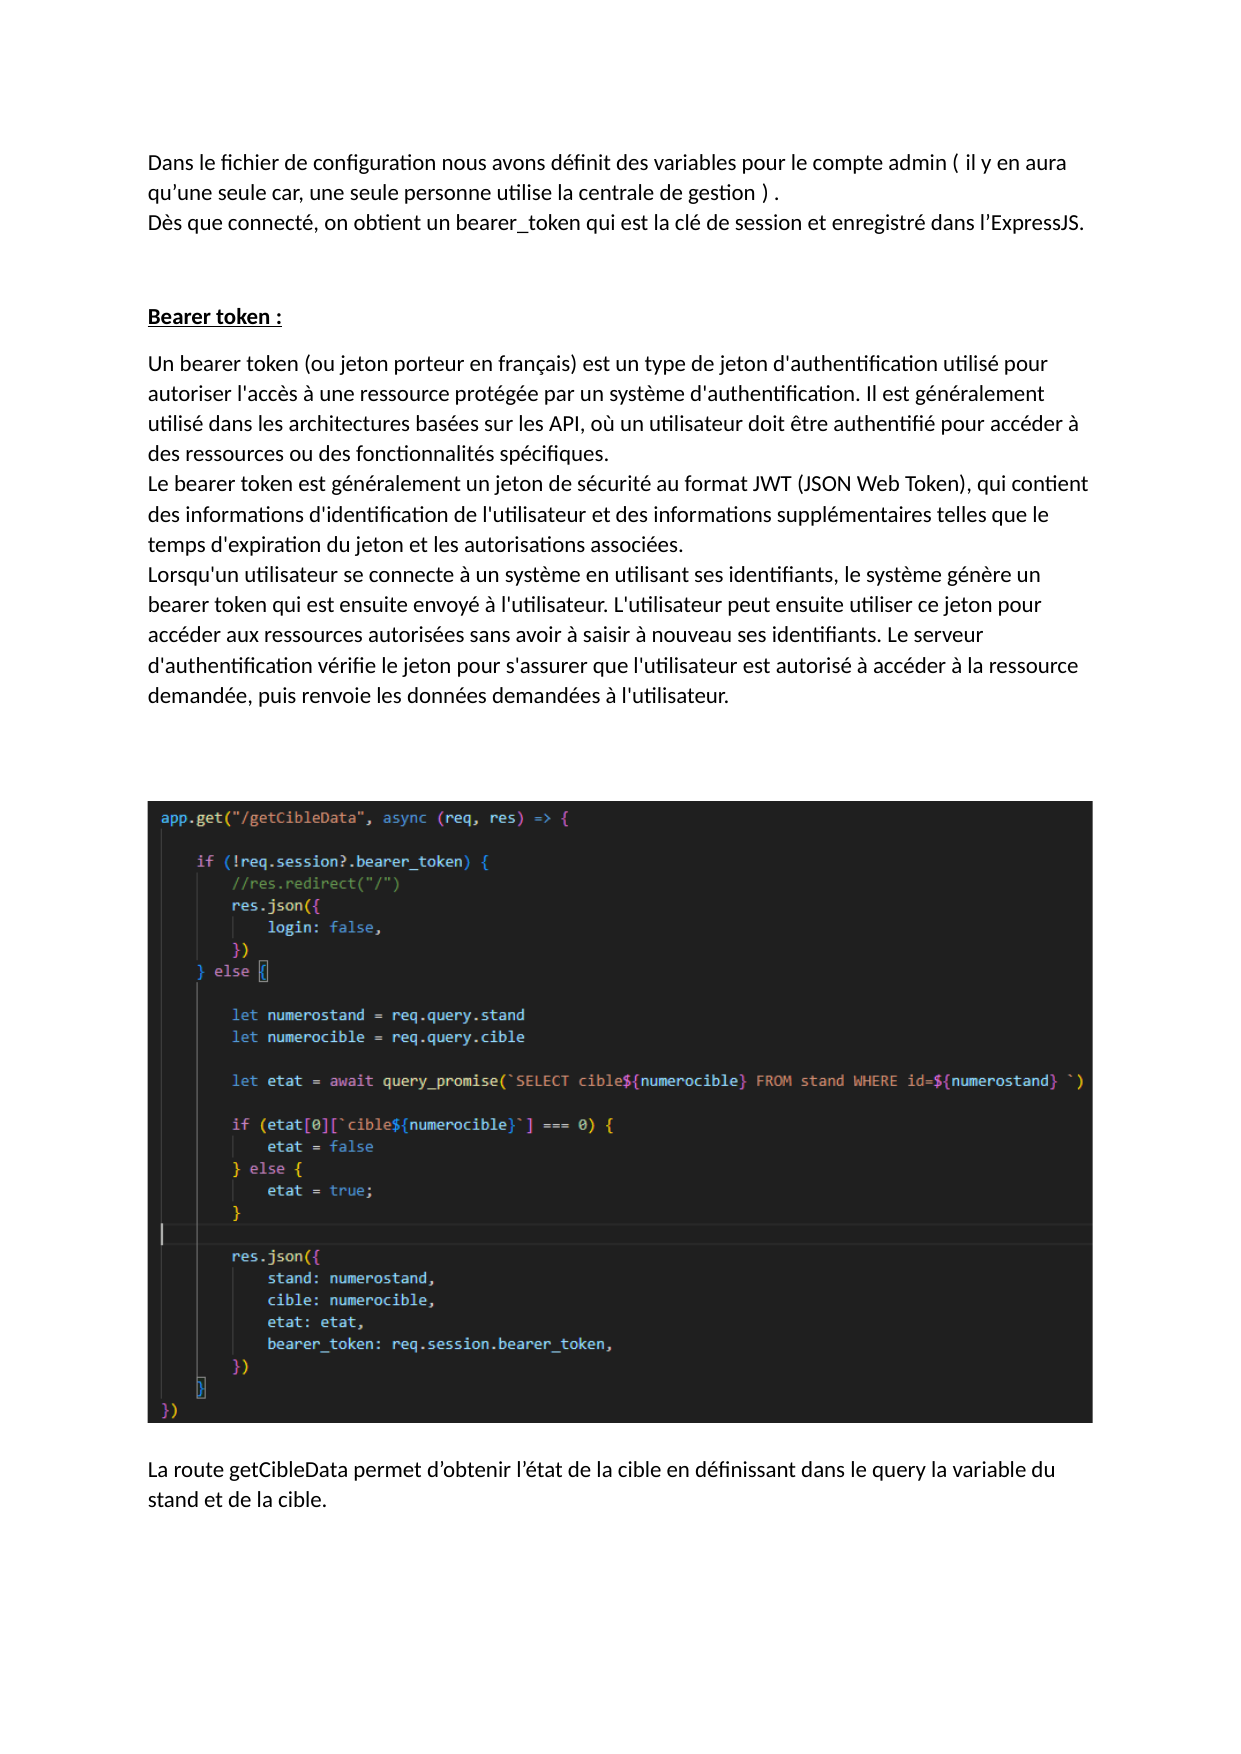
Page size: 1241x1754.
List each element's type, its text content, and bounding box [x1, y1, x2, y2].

text Le bearer token est généralement un jeton de sécurité au format JWT (JSON Web Token), qui contient des informations d'identification de l'utilisateur et des informations supplémentaires telles que le temps d'expiration du jeton et les autorisations associées. [148, 469, 1093, 558]
text Dans le fichier de configuration nous avons définit des variables pour le compte admin ( il y en aura qu’une seule car, une seule personne utilise la centrale de gestion ) . Dès que connecté, on obtient un bearer_token qui est la clé de session et enregistré dans l’ExpressJS. [148, 148, 1093, 236]
text La route getCibleData permet d’obtenir l’état de la cible en définissant dans le query la variable du stand et de la cible. [148, 1455, 1093, 1513]
picture [147, 801, 1093, 1423]
text Un bearer token (ou jeton porteur en français) est un type de jeton d'authentification utilisé pour autoriser l'accès à une ressource protégée par un système d'authentification. Il est généralement utilisé dans les architectures basées sur les API, où un utilisateur doit être authentifié pour accéder à des ressources ou des fonctionnalités spécifiques. [148, 349, 1093, 467]
text Lorsqu'un utilisateur se connecte à un système en utilisant ses identifiants, le système génère un bearer token qui est ensuite envoyé à l'utilisateur. L'utilisateur peut ensuite utiliser ce jeton pour accéder aux ressources autorisées sans avoir à saisir à nouveau ses identifiants. Le serveur d'authentification vérifie le jeton pour s'assurer que l'utilisateur est autorisé à accéder à la ressource demandée, puis renvoie les données demandées à l'utilisateur. [148, 560, 1093, 709]
text Bearer token : [148, 302, 1093, 330]
